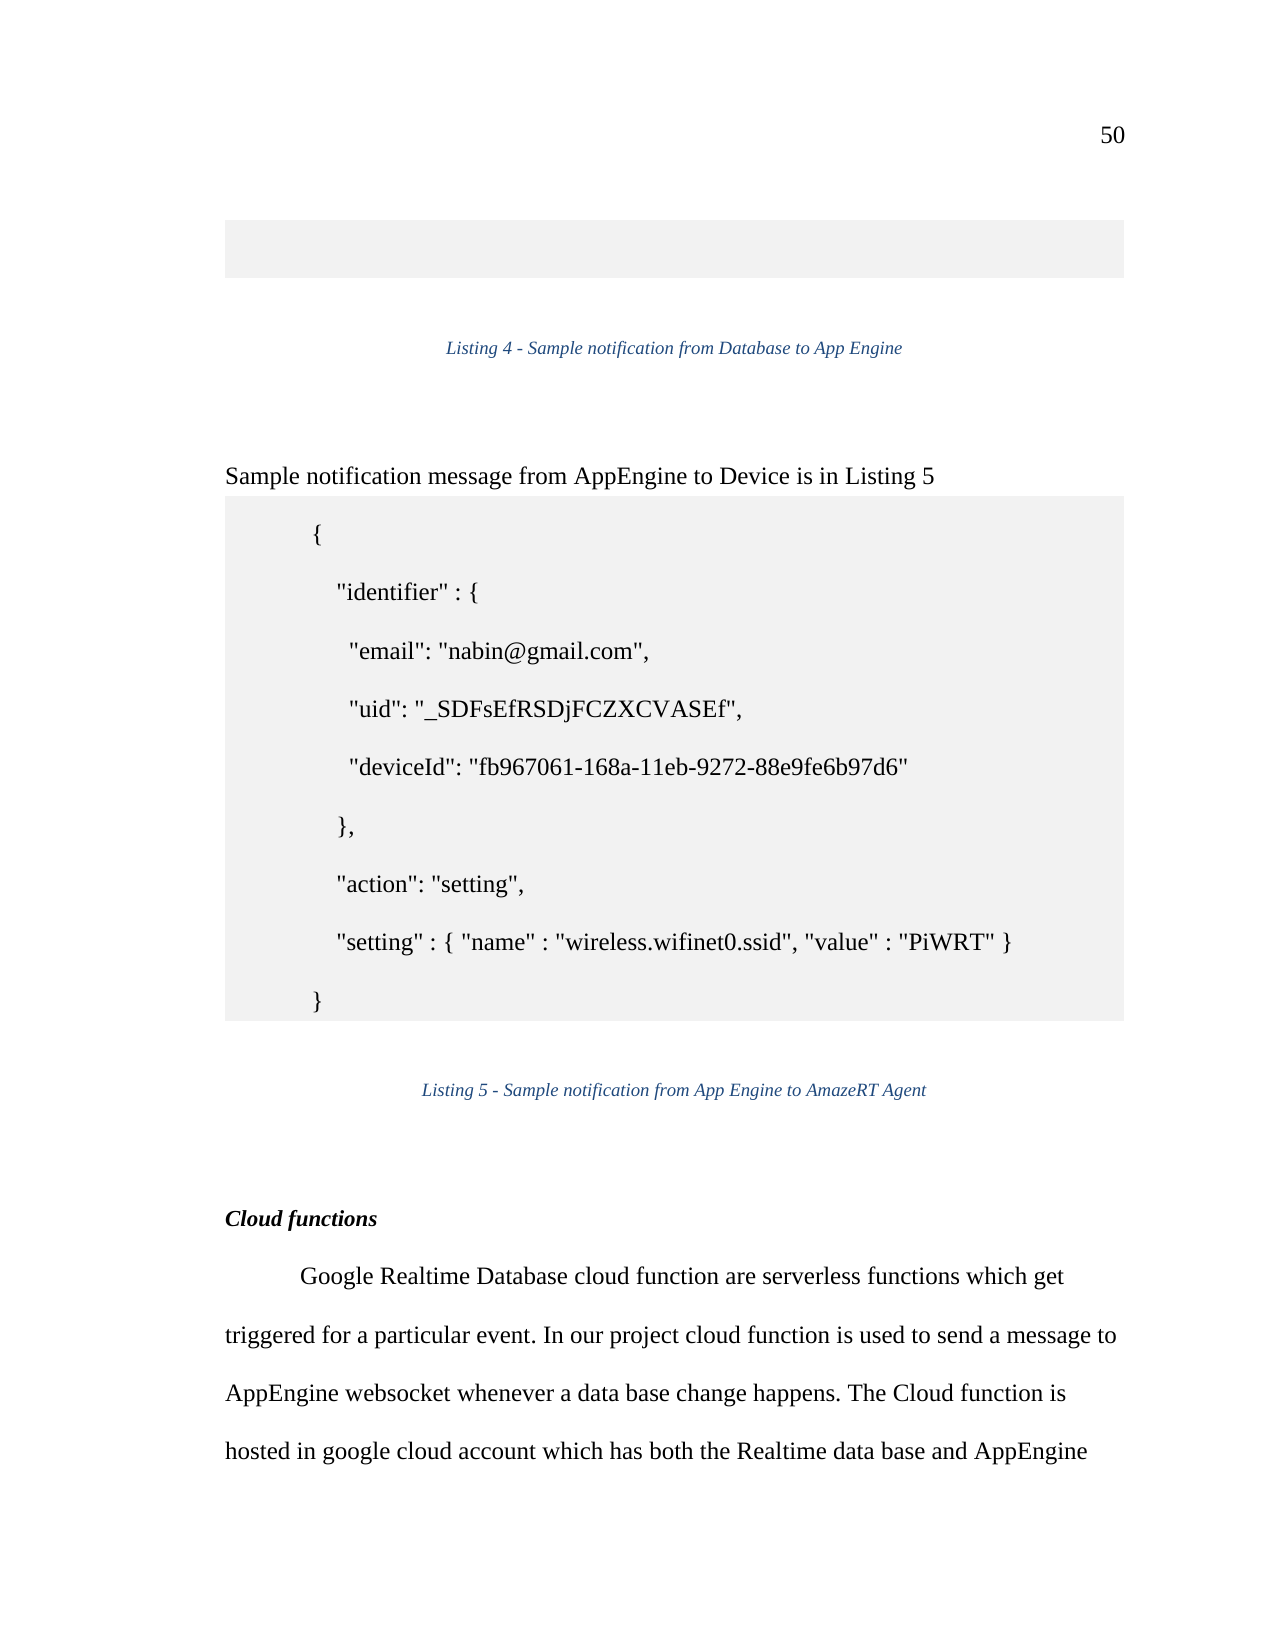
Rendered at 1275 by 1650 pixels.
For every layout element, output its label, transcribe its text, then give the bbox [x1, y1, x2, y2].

text Listing 5 - Sample notification from App Engine to AmazeRT Agent [225, 1079, 1125, 1101]
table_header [225, 220, 1124, 278]
table_header { "identifier" : { "email": "nabin@gmail.com", "uid": "_SDFsEfRSDjFCZXCVASEf", "deviceId": "fb967061-168a-11eb-9272-88e9fe6b97d6" }, "action": "setting", "setting" : { "name" : "wireless.wifinet0.ssid", "value" : "PiWRT" } } [225, 496, 1124, 1021]
subtitle Cloud functions [225, 1180, 1125, 1238]
text Sample notification message from AppEngine to Device is in Listing 5 [225, 437, 1125, 496]
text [225, 1238, 1125, 1471]
text Listing 4 - Sample notification from Database to App Engine [225, 337, 1125, 358]
